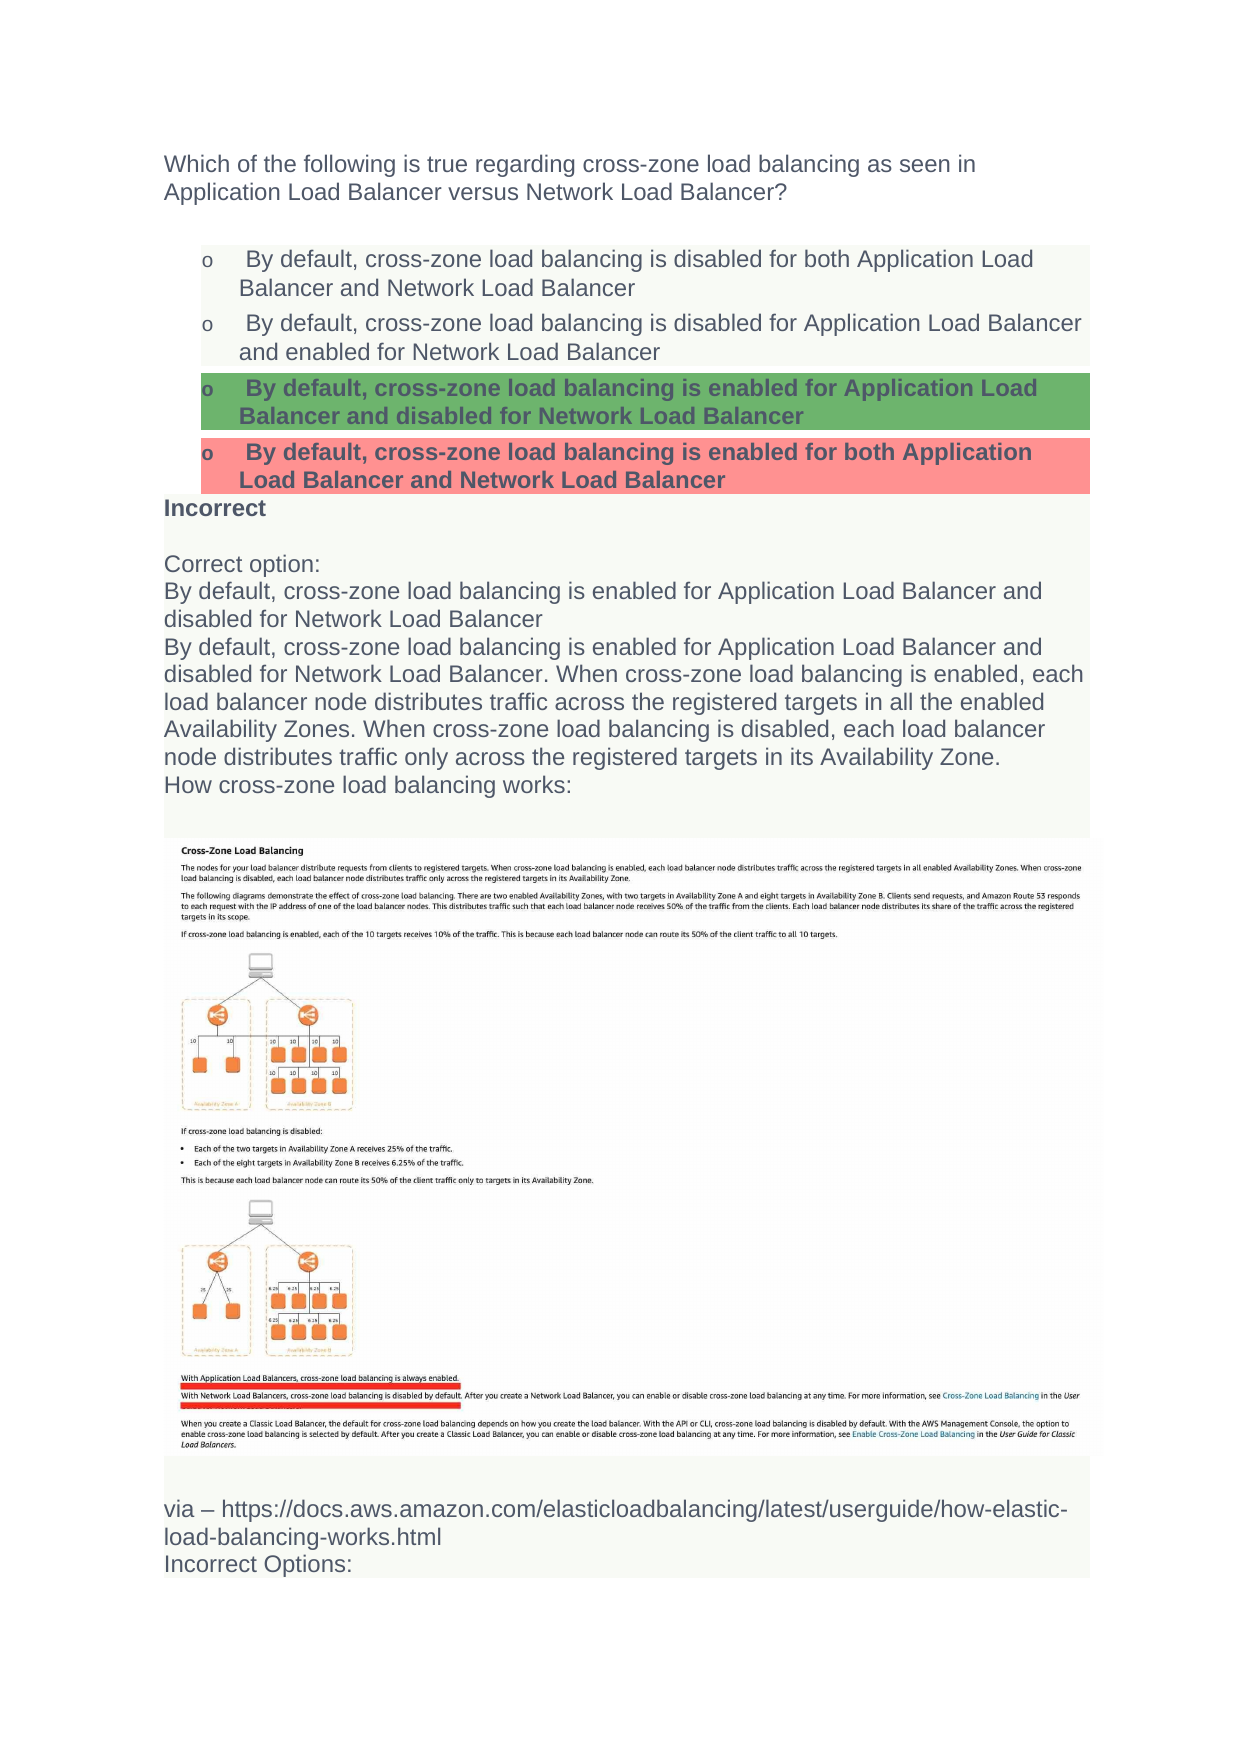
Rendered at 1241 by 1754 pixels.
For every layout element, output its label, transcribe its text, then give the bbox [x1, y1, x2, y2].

text Which of the following is true regarding cross-zone load balancing as seen in Application Load Balancer versus Network Load Balancer? [164, 150, 1090, 205]
list By default, cross-zone load balancing is enabled for Application Load Balancer and disabled for Network Load Balancer [201, 373, 1090, 430]
picture [163, 838, 1104, 1456]
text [164, 1495, 1090, 1578]
list By default, cross-zone load balancing is enabled for both Application Load Balancer and Network Load Balancer [201, 438, 1090, 494]
text Incorrect [164, 494, 1090, 550]
list By default, cross-zone load balancing is disabled for both Application Load Balancer and Network Load Balancer [201, 245, 1090, 302]
list By default, cross-zone load balancing is disabled for Application Load Balancer and enabled for Network Load Balancer [201, 309, 1090, 366]
text Correct option: By default, cross-zone load balancing is enabled for Application Load Balancer and disabled for Network Load Balancer By default, cross-zone load balancing is enabled for Application Load Balancer and disabled for Network Load Balancer. When cross-zone load balancing is enabled, each load balancer node distributes traffic across the registered targets in all the enabled Availability Zones. When cross-zone load balancing is disabled, each load balancer node distributes traffic only across the registered targets in its Availability Zone. How cross-zone load balancing works: [164, 550, 1090, 798]
